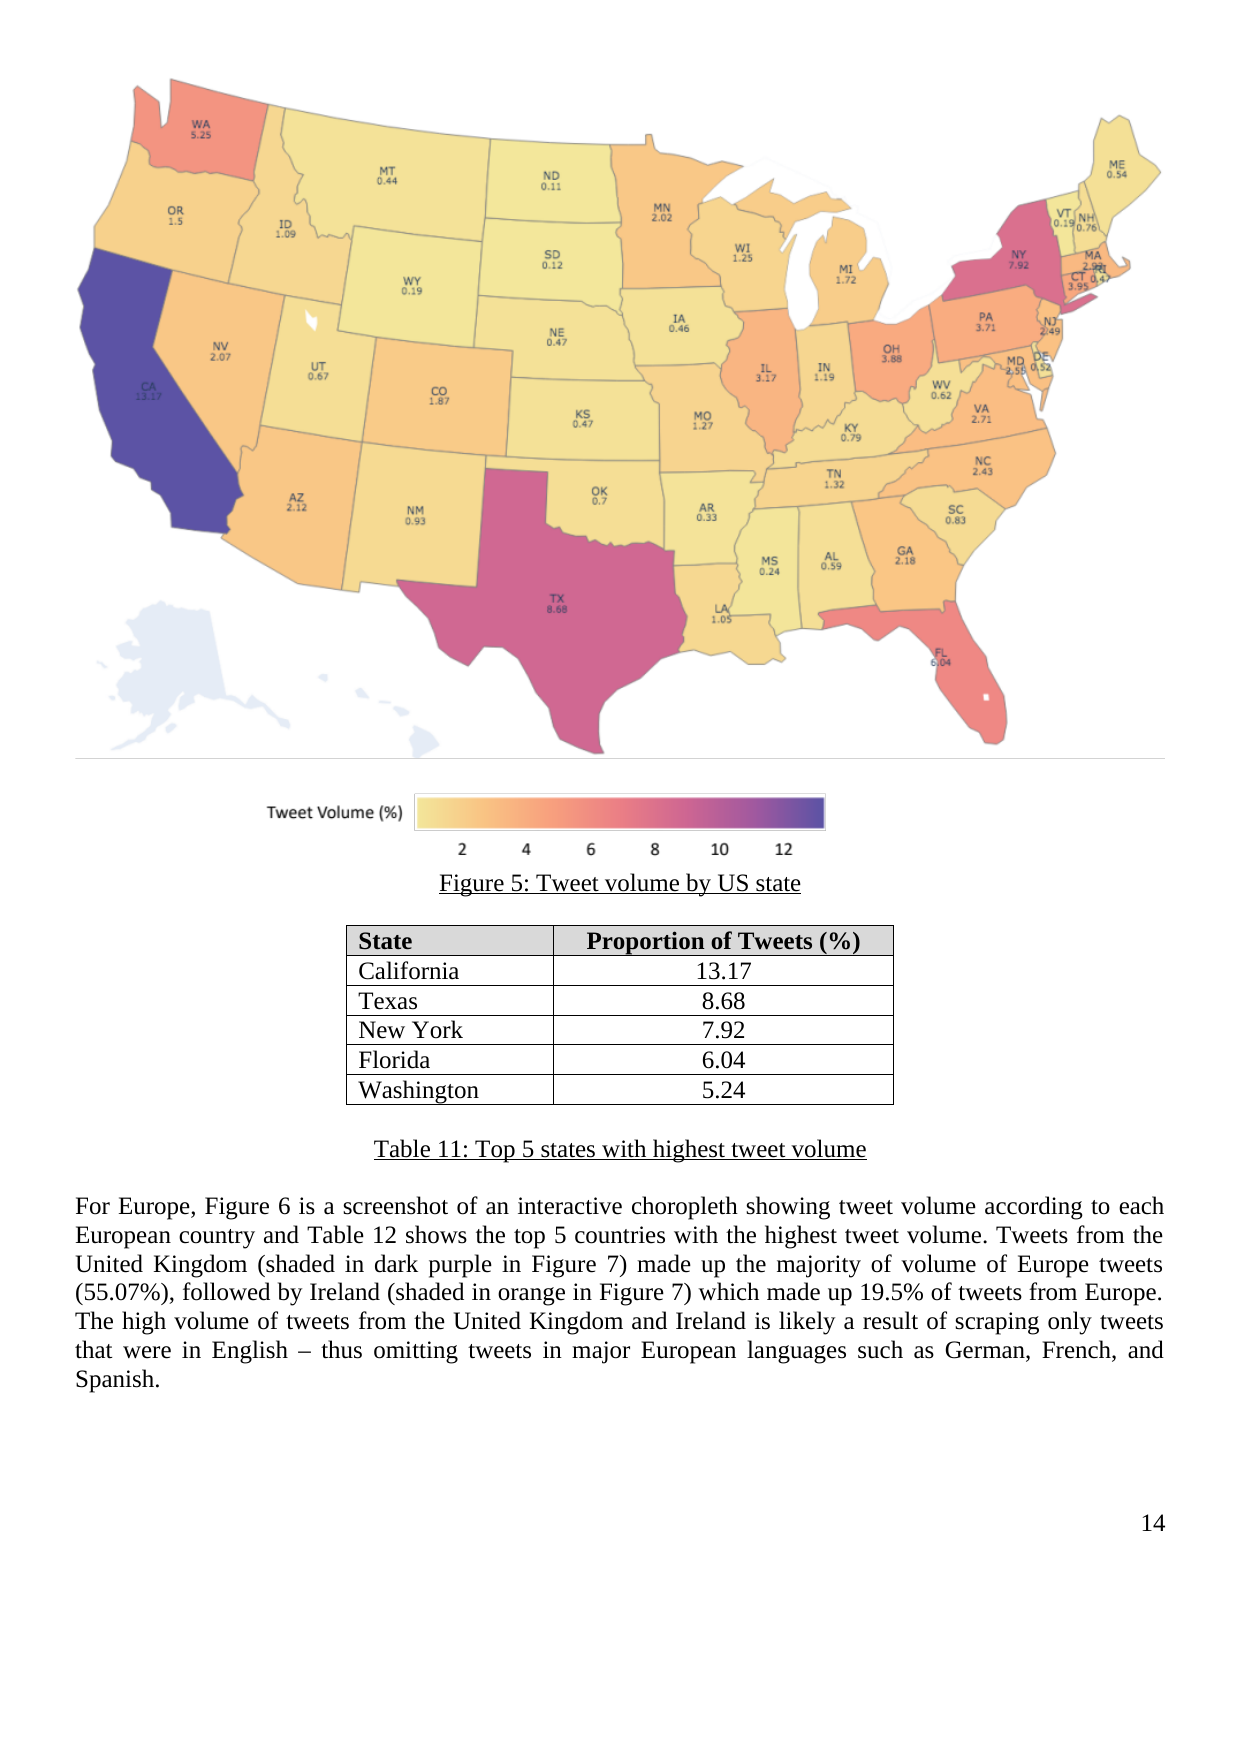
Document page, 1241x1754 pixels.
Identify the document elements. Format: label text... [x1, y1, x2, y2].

table_cell California [347, 956, 553, 985]
table_header Proportion of Tweets (%) [554, 926, 893, 955]
table_header State [347, 926, 553, 955]
text For Europe, Figure 6 is a screenshot of an interactive choropleth showing tweet volume according to each European country and Table 12 shows the top 5 countries with the highest tweet volume. Tweets from the United Kingdom (shaded in dark purple in Figure 7) made up the majority of volume of Europe tweets (55.07%), followed by Ireland (shaded in orange in Figure 7) which made up 19.5% of tweets from Europe. The high volume of tweets from the United Kingdom and Ireland is likely a result of scraping only tweets that were in English – thus omitting tweets in major European languages such as German, French, and Spanish. [75, 1191, 1165, 1392]
table_cell Florida [347, 1045, 553, 1074]
table_cell 8.68 [554, 986, 893, 1014]
table_cell New York [347, 1016, 553, 1044]
text Figure 5: Tweet volume by US state [75, 868, 1165, 896]
table_cell 6.04 [554, 1045, 893, 1074]
table_cell Washington [347, 1075, 553, 1104]
text Table 11: Top 5 states with highest tweet volume [75, 1134, 1165, 1162]
table_cell 13.17 [554, 956, 893, 985]
table_cell 5.24 [554, 1075, 893, 1104]
table_cell Texas [347, 986, 553, 1014]
table_cell 7.92 [554, 1016, 893, 1044]
